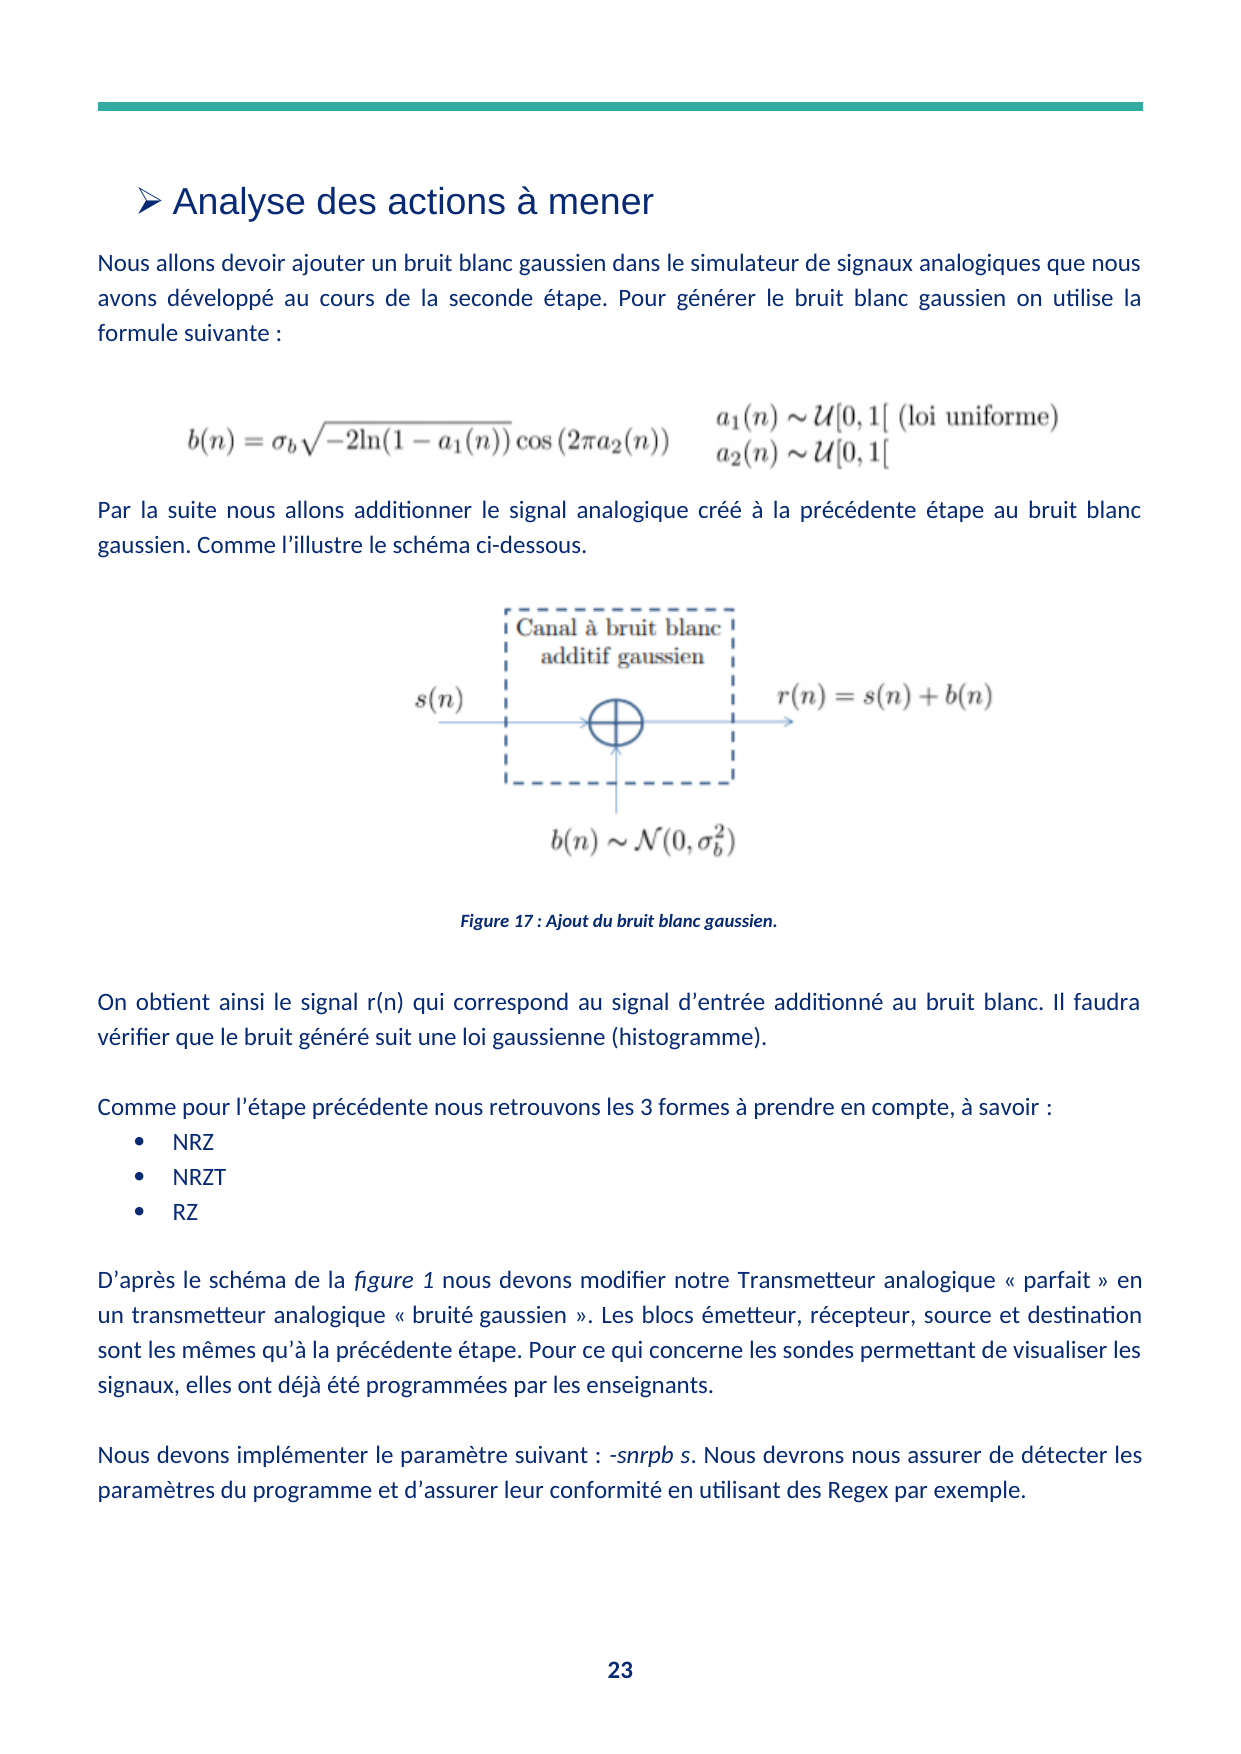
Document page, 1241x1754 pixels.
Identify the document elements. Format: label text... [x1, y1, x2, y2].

list RZ [135, 1196, 1143, 1227]
text Nous devons implémenter le paramètre suivant : -snrpb s. Nous devrons nous assurer de détecter les paramètres du programme et d’assurer leur conformité en utilisant des Regex par exemple. [97, 1439, 1143, 1505]
text On obtient ainsi le signal r(n) qui correspond au signal d’entrée additionné au bruit blanc. Il faudra vérifier que le bruit généré suit une loi gaussienne (histogramme). [97, 986, 1143, 1052]
text Comme pour l’étape précédente nous retrouvons les 3 formes à prendre en compte, à savoir : [97, 1091, 1143, 1122]
text Nous allons devoir ajouter un bruit blanc gaussien dans le simulateur de signaux analogiques que nous avons développé au cours de la seconde étape. Pour générer le bruit blanc gaussien on utilise la formule suivante : [97, 247, 1143, 348]
subtitle Analyse des actions à mener [135, 179, 1143, 222]
picture [395, 601, 1013, 866]
text D’après le schéma de la figure 1 nous devons modifier notre Transmetteur analogique « parfait » en un transmetteur analogique « bruité gaussien ». Les blocs émetteur, récepteur, source et destination sont les mêmes qu’à la précédente étape. Pour ce qui concerne les sondes permettant de visualiser les signaux, elles ont déjà été programmées par les enseignants. [97, 1264, 1143, 1400]
picture [146, 385, 1094, 490]
list NRZ [135, 1126, 1143, 1157]
text Par la suite nous allons additionner le signal analogique créé à la précédente étape au bruit blanc gaussien. Comme l’illustre le schéma ci-dessous. [97, 494, 1143, 560]
list NRZT [135, 1161, 1143, 1192]
